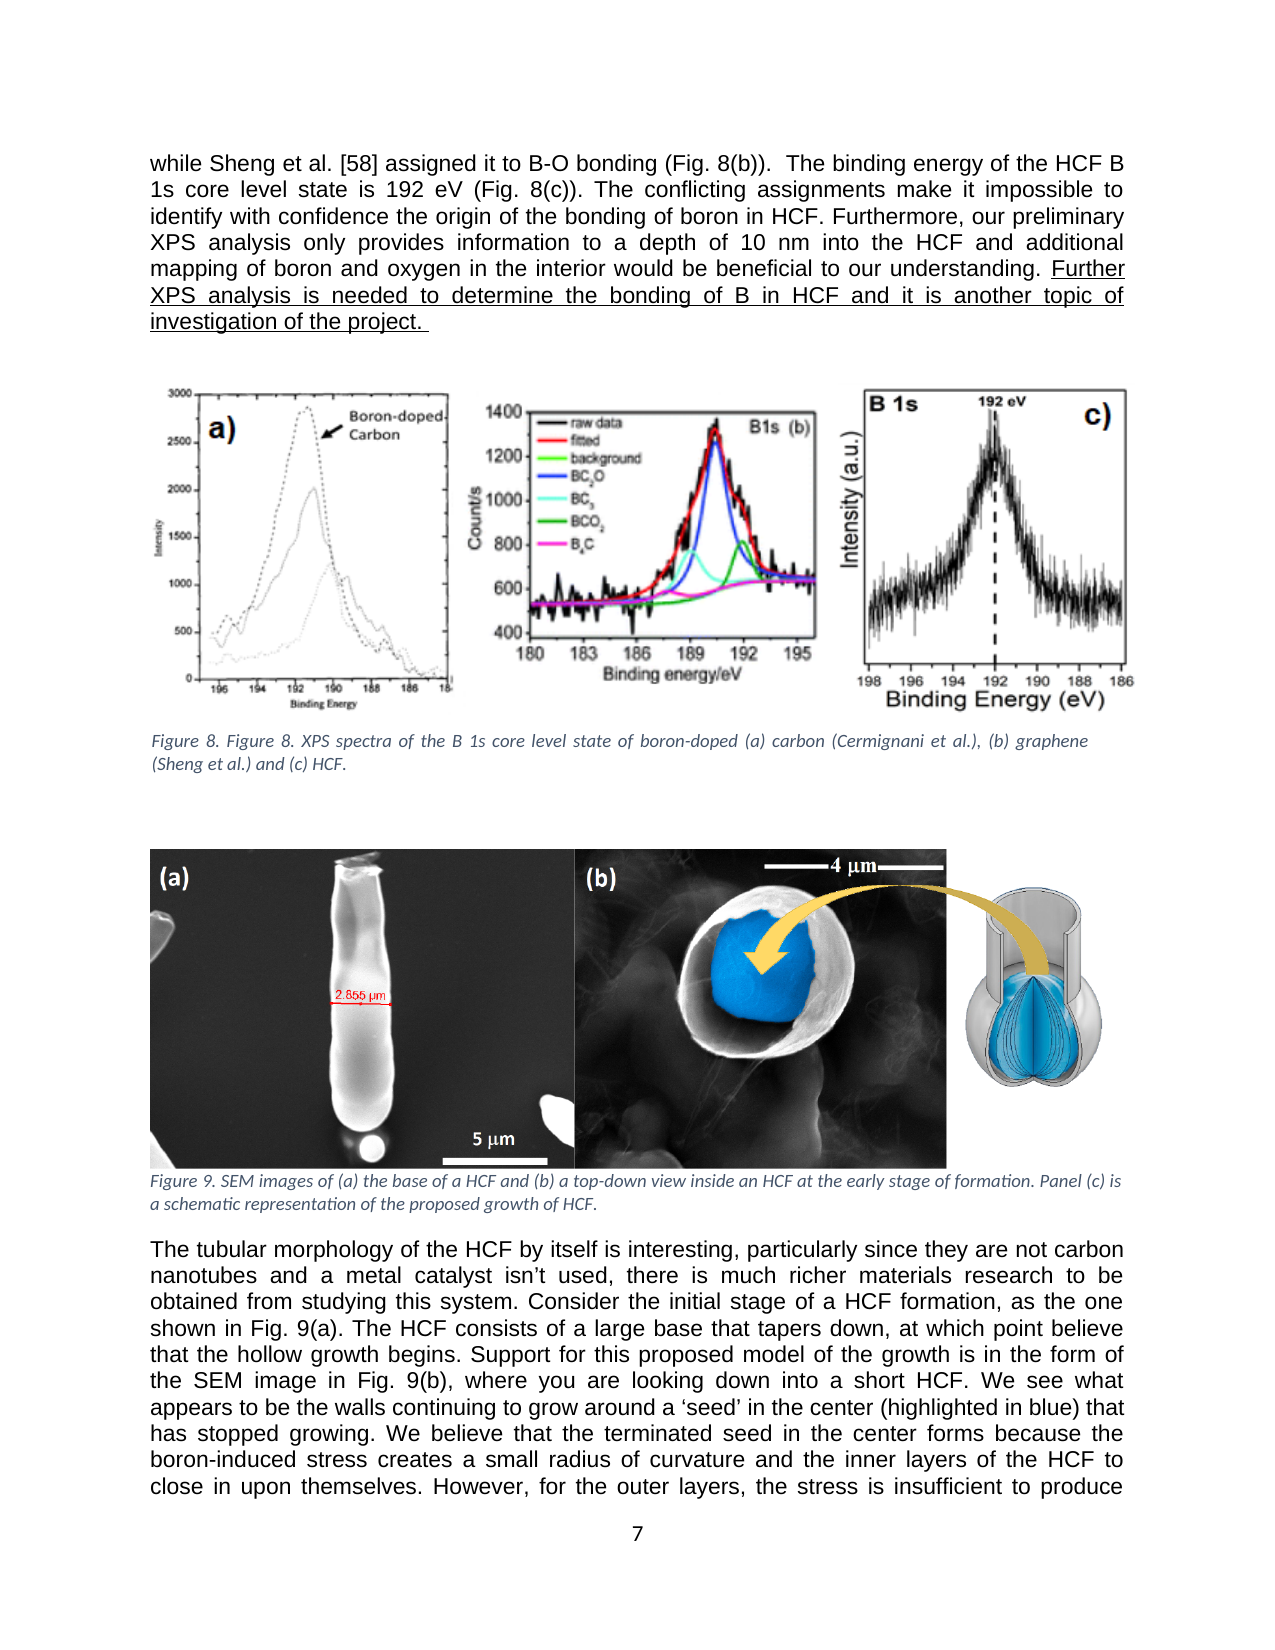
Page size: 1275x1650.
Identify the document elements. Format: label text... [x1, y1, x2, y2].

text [150, 1236, 1125, 1499]
picture [150, 849, 1109, 1169]
picture [150, 383, 1142, 717]
text Figure 9. SEM images of (a) the base of a HCF and (b) a top-down view inside an HCF at the early stage of formation. Panel (c) is a schematic representation of the proposed growth of HCF. [150, 1169, 1125, 1215]
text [150, 150, 1125, 334]
